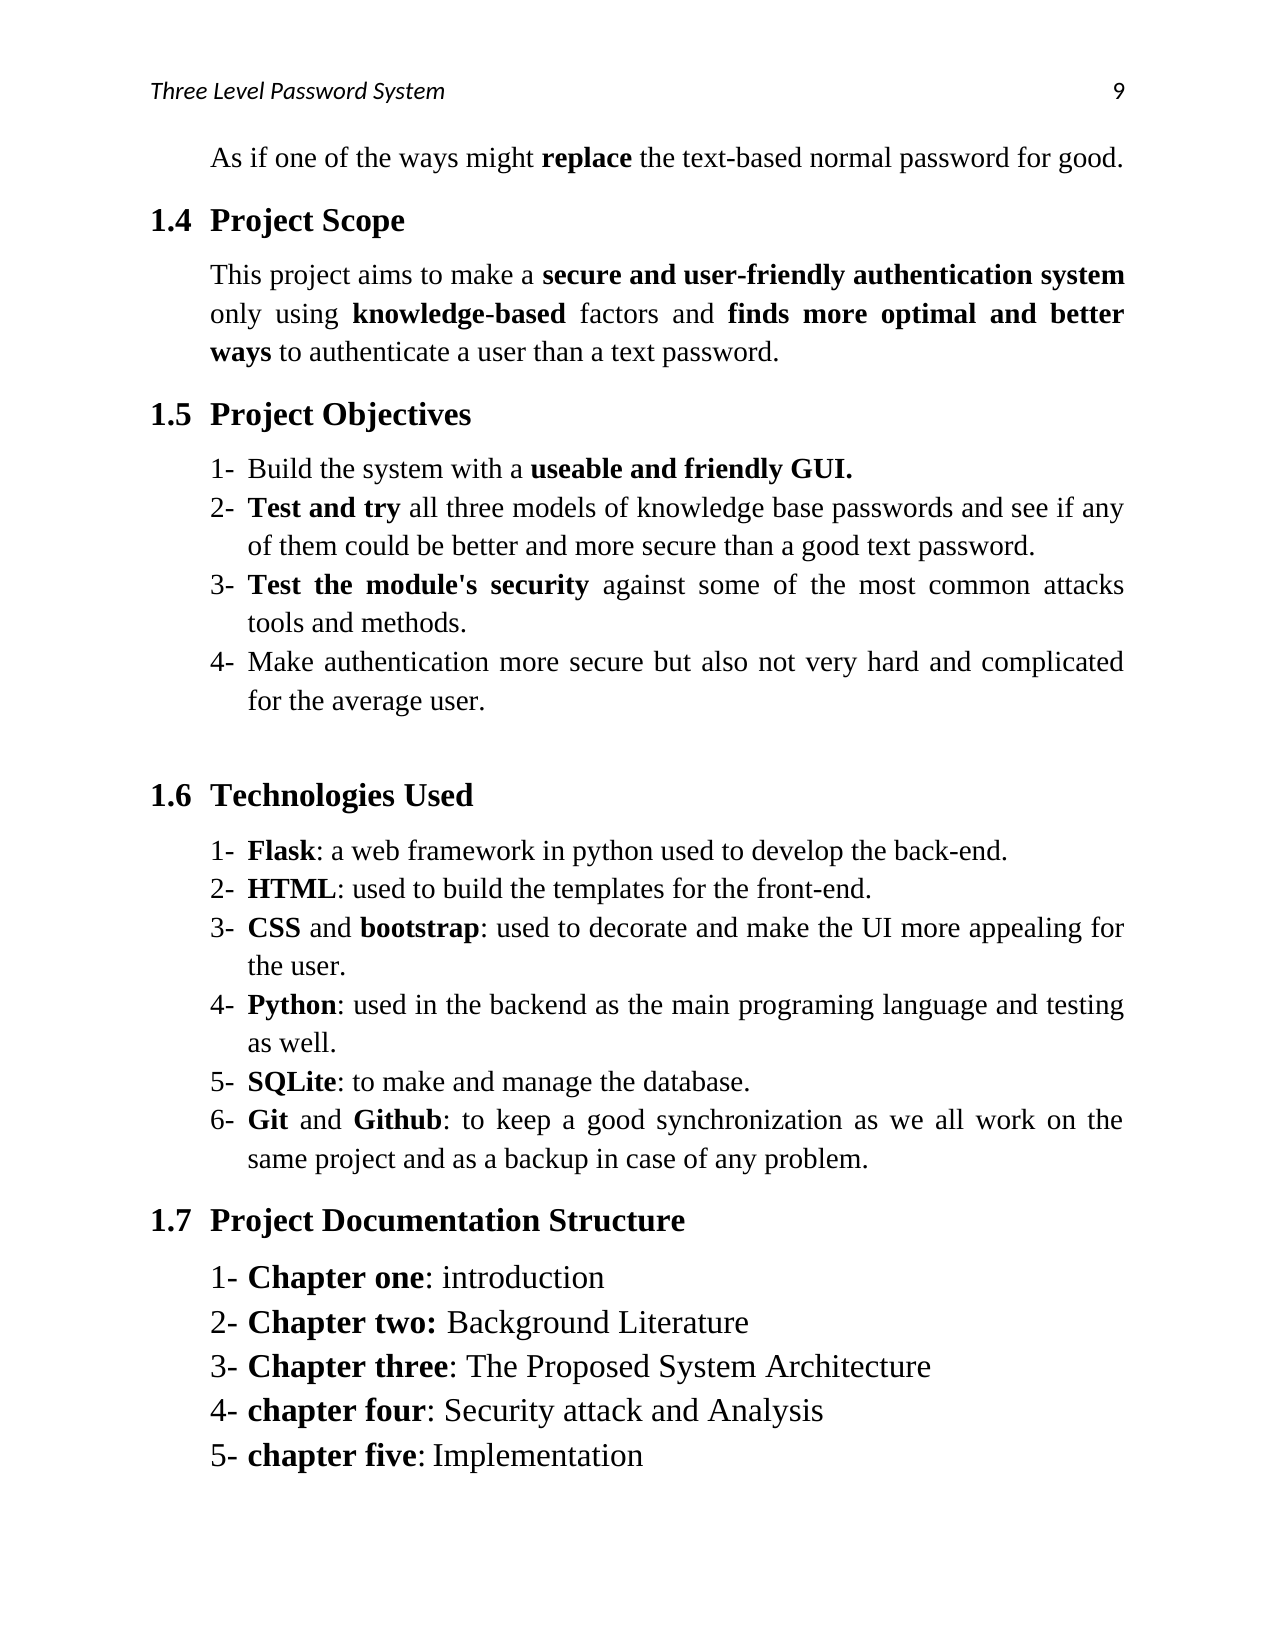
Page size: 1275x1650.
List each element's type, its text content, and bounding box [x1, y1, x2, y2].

subtitle Project Documentation Structure [150, 1200, 1125, 1239]
list HTML: used to build the templates for the front-end. [210, 871, 1125, 905]
list Python: used in the backend as the main programing language and testing as well. [210, 987, 1125, 1059]
list Chapter three: The Proposed System Architecture [210, 1347, 1125, 1385]
list Build the system with a useable and friendly GUI. [210, 451, 1125, 485]
list Git and Github: to keep a good synchronization as we all work on the same project and as a backup in case of any problem. [210, 1102, 1125, 1174]
list Test and try all three models of knowledge base passwords and see if any of them could be better and more secure than a good text password. [210, 490, 1125, 562]
list SQLite: to make and manage the database. [210, 1064, 1125, 1097]
subtitle Technologies Used [150, 775, 1125, 813]
subtitle Project Objectives [150, 394, 1125, 432]
list Test the module's security against some of the most common attacks tools and methods. [210, 567, 1125, 639]
list Flask: a web framework in python used to develop the back-end. [210, 833, 1125, 866]
list CSS and bootstrap: used to decorate and make the UI more appealing for the user. [210, 910, 1125, 982]
list Chapter two: Background Literature [210, 1302, 1125, 1340]
list Chapter one: introduction [210, 1258, 1125, 1296]
text As if one of the ways might replace the text-based normal password for good. [210, 141, 1125, 174]
list Make authentication more secure but also not very hard and complicated for the average user. [210, 644, 1125, 716]
subtitle Project Scope [150, 200, 1125, 238]
list chapter four: Security attack and Analysis [210, 1391, 1125, 1429]
text This project aims to make a secure and user-friendly authentication system only using knowledge-based factors and finds more optimal and better ways to authenticate a user than a text password. [210, 257, 1125, 368]
list chapter five: Implementation [210, 1435, 1125, 1473]
